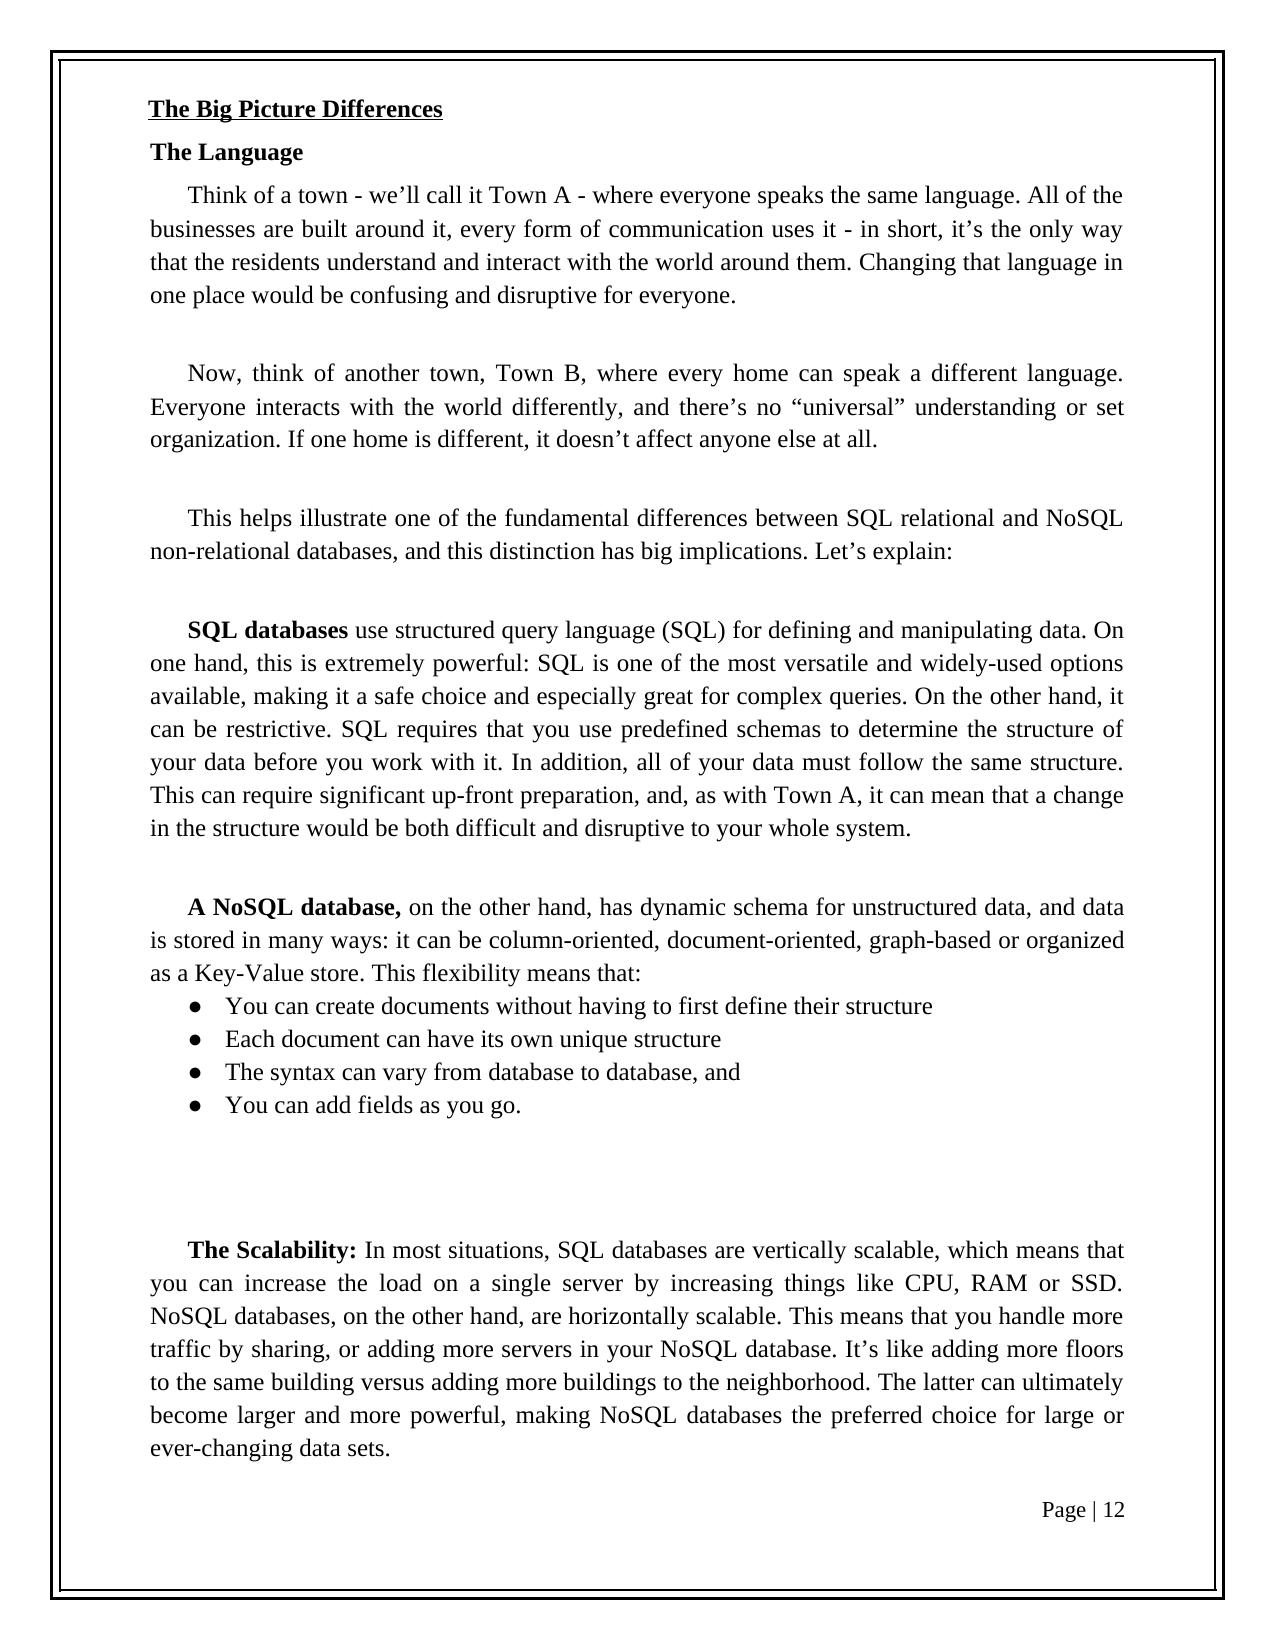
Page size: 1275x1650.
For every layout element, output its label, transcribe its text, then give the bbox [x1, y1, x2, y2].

text SQL databases use structured query language (SQL) for defining and manipulating data. On one hand, this is extremely powerful: SQL is one of the most versatile and widely-used options available, making it a safe choice and especially great for complex queries. On the other hand, it can be restrictive. SQL requires that you use predefined schemas to determine the structure of your data before you work with it. In addition, all of your data must follow the same structure. This can require significant up-front preparation, and, as with Town A, it can mean that a change in the structure would be both difficult and disruptive to your whole system. [150, 615, 1125, 842]
text A NoSQL database, on the other hand, has dynamic schema for unstructured data, and data is stored in many ways: it can be column-oriented, document-oriented, graph-based or organized as a Key-Value store. This flexibility means that: [150, 892, 1125, 987]
list You can add fields as you go. [187, 1090, 1125, 1119]
text The Scalability: In most situations, SQL databases are vertically scalable, which means that you can increase the load on a single server by increasing things like CPU, RAM or SSD. NoSQL databases, on the other hand, are horizontally scalable. This means that you handle more traffic by sharing, or adding more servers in your NoSQL database. It’s like adding more floors to the same building versus adding more buildings to the neighborhood. The latter can ultimately become larger and more powerful, making NoSQL databases the preferred choice for large or ever-changing data sets. [150, 1235, 1125, 1462]
list The syntax can vary from database to database, and [187, 1057, 1125, 1086]
text The Big Picture Differences [148, 94, 1125, 122]
list You can create documents without having to first define their structure [187, 991, 1125, 1020]
text Think of a town - we’ll call it Town A - where everyone speaks the same language. All of the businesses are built around it, every form of communication uses it - in short, it’s the only way that the residents understand and interact with the world around them. Changing that language in one place would be confusing and disruptive for everyone. [150, 181, 1125, 308]
text The Language [150, 137, 1125, 166]
text Now, think of another town, Town B, where every home can speak a different language. Everyone interacts with the world differently, and there’s no “universal” understanding or set organization. If one home is different, it doesn’t affect anyone else at all. [150, 358, 1125, 453]
list Each document can have its own unique structure [187, 1024, 1125, 1053]
text This helps illustrate one of the fundamental differences between SQL relational and NoSQL non-relational databases, and this distinction has big implications. Let’s explain: [150, 503, 1125, 565]
